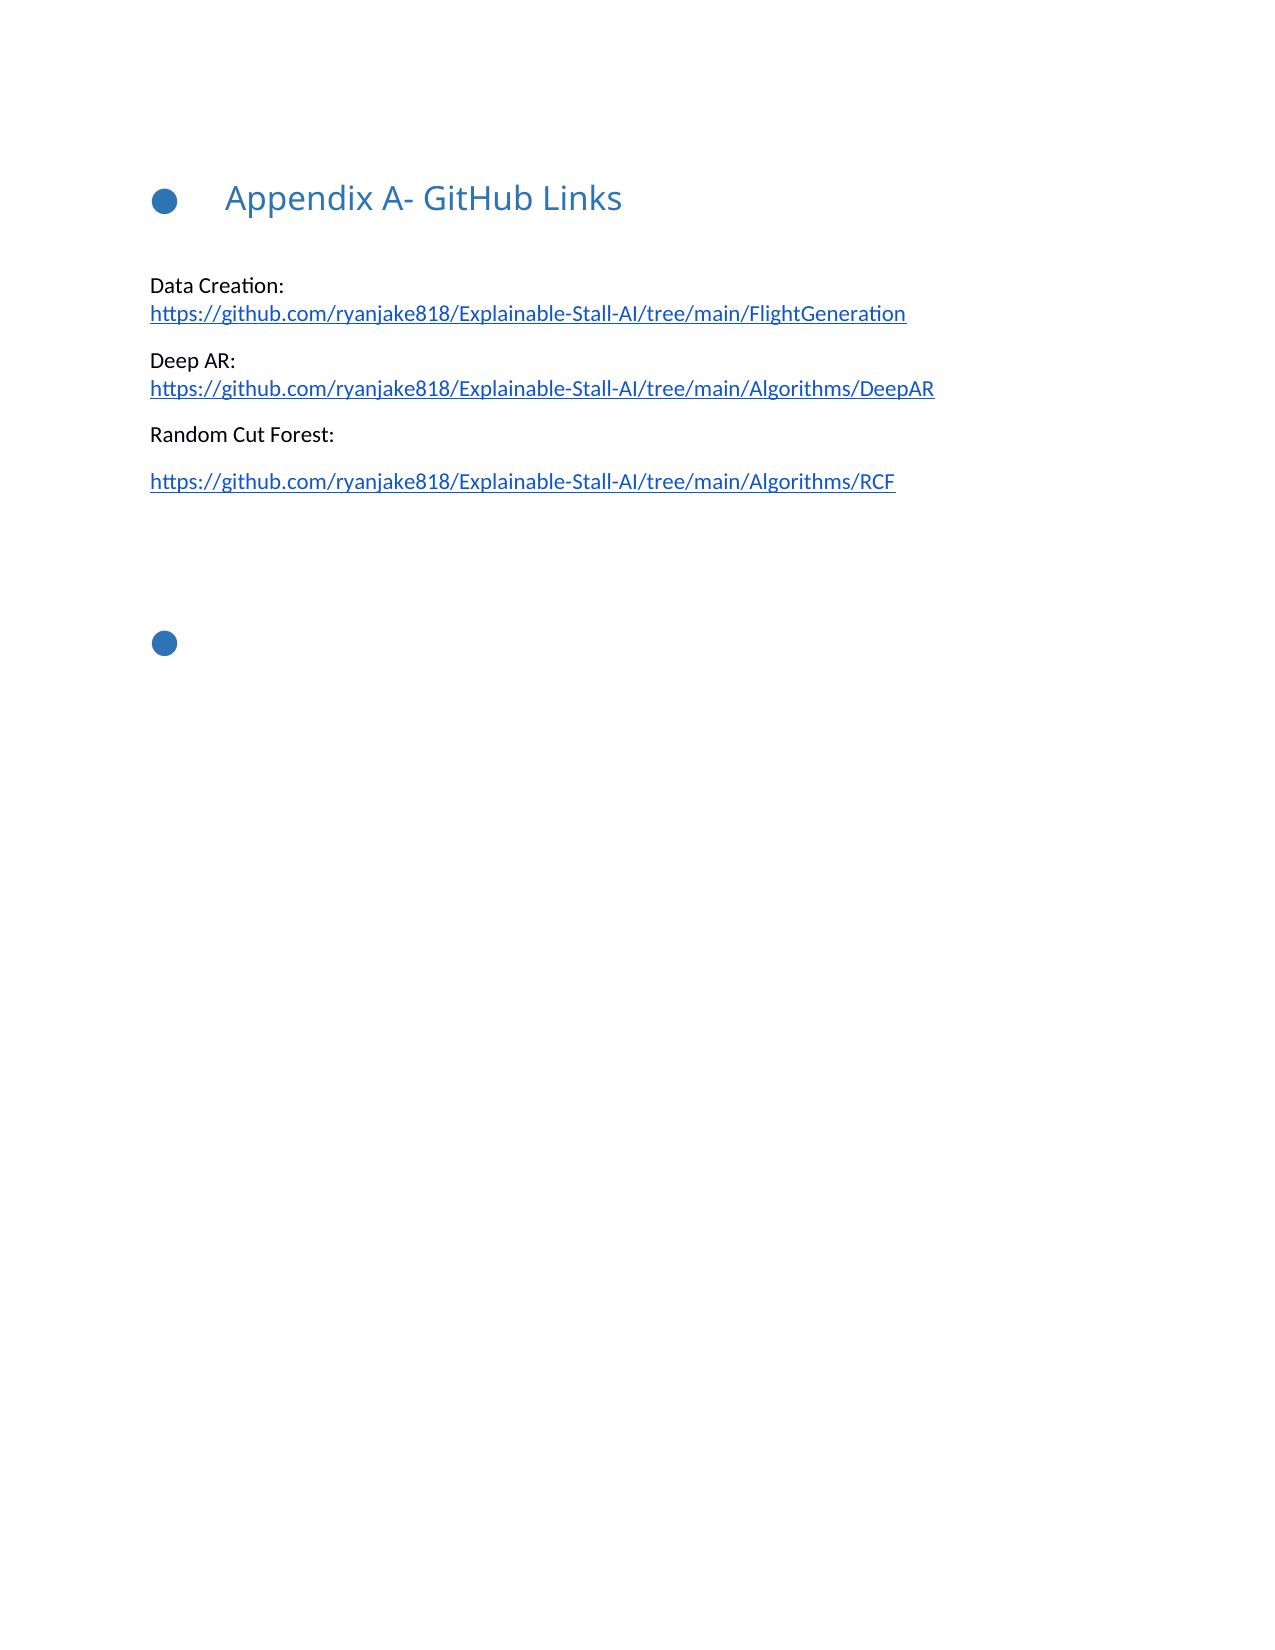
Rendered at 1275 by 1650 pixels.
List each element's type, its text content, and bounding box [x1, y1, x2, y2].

text https://github.com/ryanjake818/Explainable-Stall-AI/tree/main/FlightGeneration [150, 299, 1125, 327]
text https://github.com/ryanjake818/Explainable-Stall-AI/tree/main/Algorithms/RCF [150, 467, 1125, 496]
subtitle Appendix A- GitHub Links [150, 175, 1125, 220]
text Random Cut Forest: [150, 421, 1125, 449]
text https://github.com/ryanjake818/Explainable-Stall-AI/tree/main/Algorithms/DeepAR [150, 374, 1125, 402]
text Data Creation: [150, 271, 1125, 299]
text Deep AR: [150, 346, 1125, 374]
